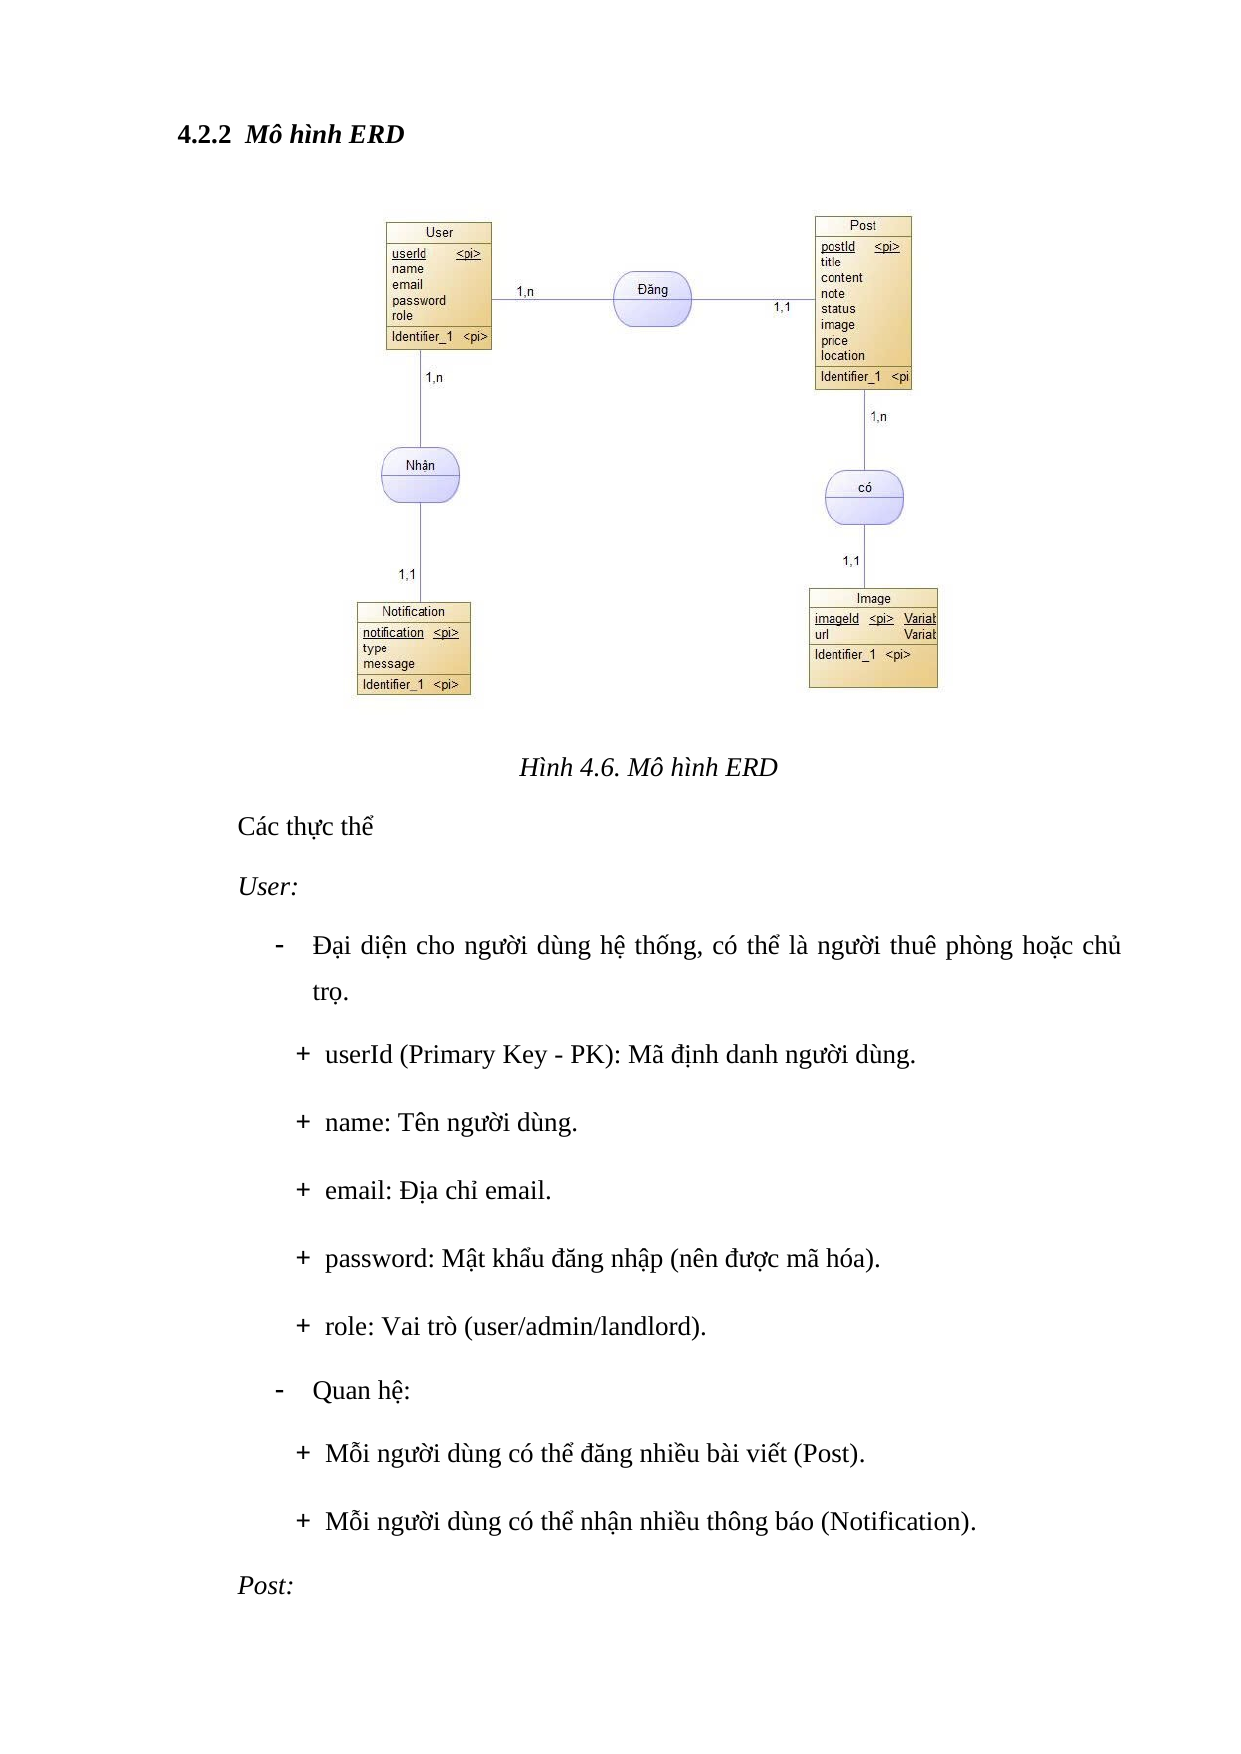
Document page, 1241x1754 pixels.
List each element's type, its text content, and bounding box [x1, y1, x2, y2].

list role: Vai trò (user/admin/landlord). [295, 1306, 1122, 1343]
subtitle Mô hình ERD [177, 118, 1122, 149]
picture [343, 177, 956, 733]
list Mỗi người dùng có thể nhận nhiều thông báo (Notification). [295, 1501, 1122, 1538]
list Quan hệ: [275, 1374, 1122, 1405]
list email: Địa chỉ email. [295, 1170, 1122, 1207]
list Đại diện cho người dùng hệ thống, có thể là người thuê phòng hoặc chủ trọ. [275, 929, 1122, 1007]
text Post: [237, 1569, 1122, 1600]
list userId (Primary Key - PK): Mã định danh người dùng. [295, 1035, 1122, 1072]
text User: [237, 869, 1122, 901]
text Các thực thể [177, 810, 1122, 842]
list Mỗi người dùng có thể đăng nhiều bài viết (Post). [295, 1433, 1122, 1470]
list password: Mật khẩu đăng nhập (nên được mã hóa). [295, 1238, 1122, 1275]
list name: Tên người dùng. [295, 1102, 1122, 1139]
